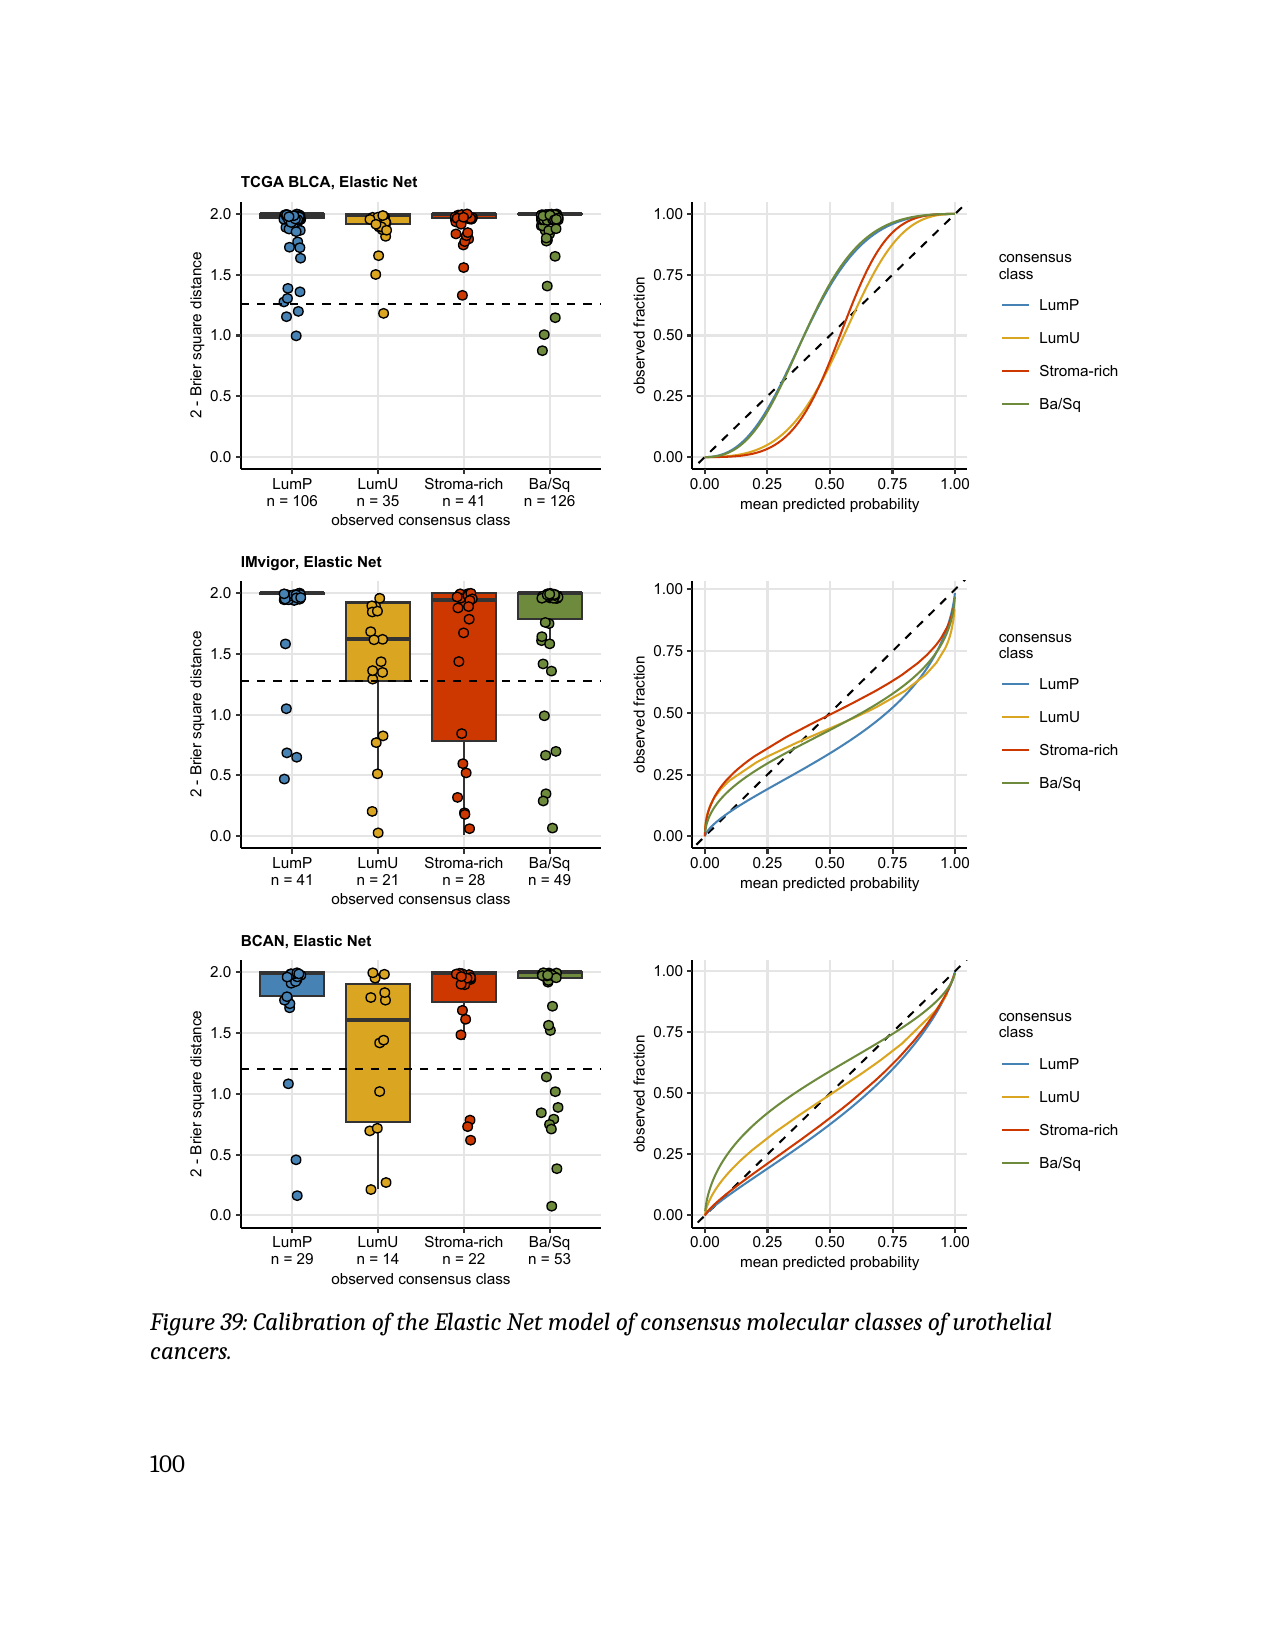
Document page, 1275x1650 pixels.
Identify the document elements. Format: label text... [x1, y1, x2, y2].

text Figure 39: Calibration of the Elastic Net model of consensus molecular classes of urothelial cancers. [150, 1308, 1125, 1366]
